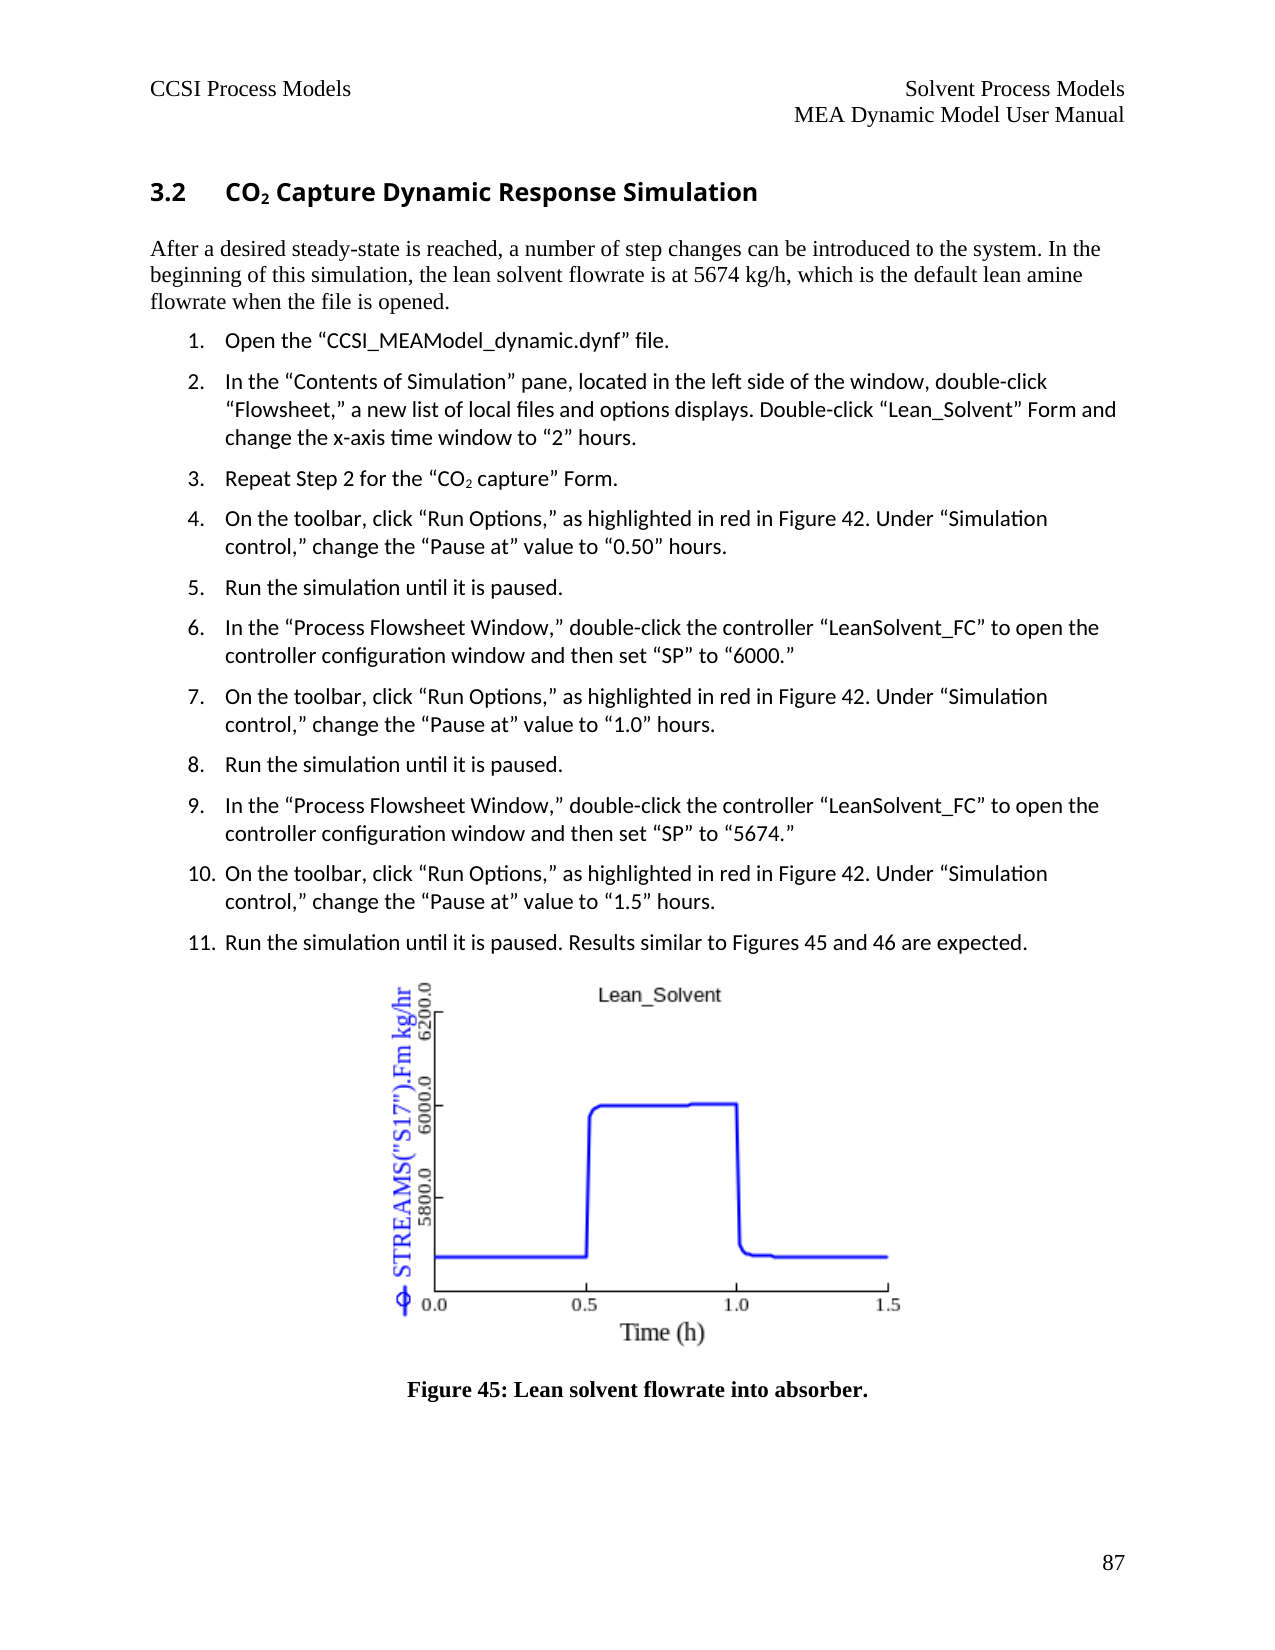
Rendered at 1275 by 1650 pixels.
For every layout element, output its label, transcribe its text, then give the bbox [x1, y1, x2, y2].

list In the “Contents of Simulation” pane, located in the left side of the window, double-click “Flowsheet,” a new list of local files and options displays. Double-click “Lean_Solvent” Form and change the x-axis time window to “2” hours. [187, 367, 1125, 451]
list On the toolbar, click “Run Options,” as highlighted in red in Figure 42. Under “Simulation control,” change the “Pause at” value to “0.50” hours. [187, 504, 1125, 560]
list Run the simulation until it is paused. Results similar to Figures 45 and 46 are expected. [187, 928, 1125, 956]
list Run the simulation until it is paused. [187, 750, 1125, 778]
subtitle CO2 Capture Dynamic Response Simulation [150, 175, 1125, 209]
text Figure 45: Lean solvent flowrate into absorber. [150, 1376, 1125, 1403]
list On the toolbar, click “Run Options,” as highlighted in red in Figure 42. Under “Simulation control,” change the “Pause at” value to “1.5” hours. [187, 859, 1125, 915]
list In the “Process Flowsheet Window,” double-click the controller “LeanSolvent_FC” to open the controller configuration window and then set “SP” to “5674.” [187, 791, 1125, 847]
list Open the “CCSI_MEAModel_dynamic.dynf” file. [187, 327, 1125, 354]
text After a desired steady-state is reached, a number of step changes can be introduced to the system. In the beginning of this simulation, the lean solvent flowrate is at 5674 kg/h, which is the default lean amine flowrate when the file is opened. [150, 235, 1125, 314]
list Repeat Step 2 for the “CO2 capture” Form. [187, 464, 1125, 492]
list In the “Process Flowsheet Window,” double-click the controller “LeanSolvent_FC” to open the controller configuration window and then set “SP” to “6000.” [187, 613, 1125, 669]
list Run the simulation until it is paused. [187, 573, 1125, 601]
list On the toolbar, click “Run Options,” as highlighted in red in Figure 42. Under “Simulation control,” change the “Pause at” value to “1.0” hours. [187, 682, 1125, 738]
